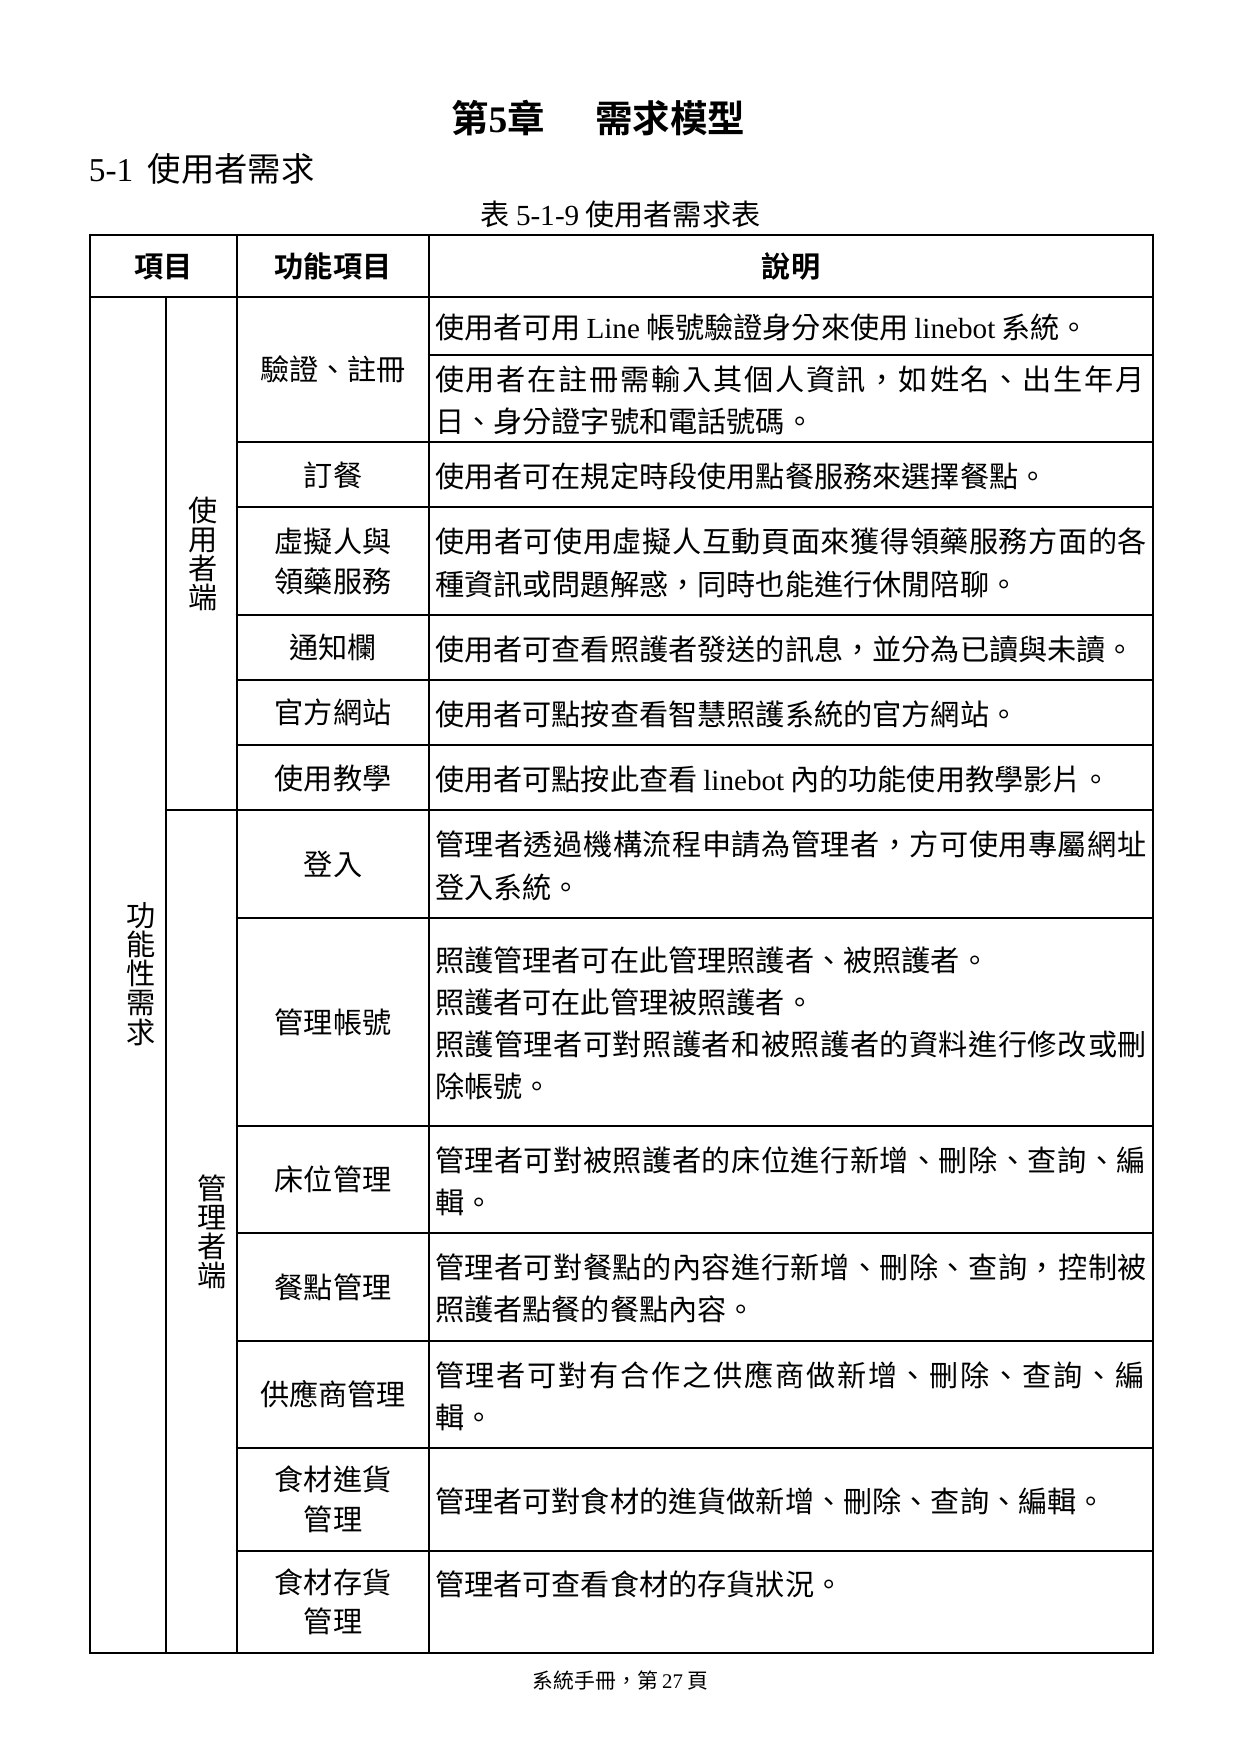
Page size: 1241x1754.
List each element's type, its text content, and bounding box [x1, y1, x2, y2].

table_cell 管理者可對被照護者的床位進行新增、刪除、查詢、編輯。 [430, 1127, 1152, 1232]
table_cell 使用者可在規定時段使用點餐服務來選擇餐點。 [430, 443, 1152, 506]
table_cell 虛擬人與 領藥服務 [238, 508, 428, 614]
table_cell 使用教學 [238, 746, 428, 809]
table_cell 床位管理 [238, 1127, 428, 1232]
table_cell 管理者可對餐點的內容進行新增、刪除、查詢，控制被照護者點餐的餐點內容。 [430, 1234, 1152, 1340]
table_cell 使用者可點按查看智慧照護系統的官方網站。 [430, 681, 1152, 744]
table_cell 管理者可查看食材的存貨狀況。 [430, 1552, 1152, 1652]
table_cell 使用者可使用虛擬人互動頁面來獲得領藥服務方面的各種資訊或問題解惑，同時也能進行休閒陪聊。 [430, 508, 1152, 614]
table_cell 食材進貨 管理 [238, 1449, 428, 1549]
table_cell 食材存貨 管理 [238, 1552, 428, 1652]
table_cell 驗證、註冊 [238, 298, 428, 441]
table_cell 通知欄 [238, 616, 428, 679]
table_cell 使用者在註冊需輸入其個人資訊，如姓名、出生年月日、身分證字號和電話號碼。 [430, 356, 1152, 441]
table_cell 登入 [238, 811, 428, 917]
table_cell 供應商管理 [238, 1342, 428, 1447]
subtitle 使用者需求 [89, 143, 1152, 191]
table_cell 使用者可點按此查看linebot內的功能使用教學影片。 [430, 746, 1152, 809]
table_cell 餐點管理 [238, 1234, 428, 1340]
table_cell 管理帳號 [238, 919, 428, 1125]
table_cell 照護管理者可在此管理照護者、被照護者。 照護者可在此管理被照護者。 照護管理者可對照護者和被照護者的資料進行修改或刪除帳號。 [430, 919, 1152, 1125]
table_cell 官方網站 [238, 681, 428, 744]
table_header 項目 [91, 236, 236, 296]
table_cell 使用者端 [167, 298, 236, 809]
table_cell 管理者透過機構流程申請為管理者，方可使用專屬網址登入系統。 [430, 811, 1152, 917]
table_cell 管理者端 [167, 811, 236, 1652]
subtitle 需求模型 [44, 89, 1152, 143]
table_cell 使用者可用Line帳號驗證身分來使用linebot系統。 [430, 298, 1152, 354]
table_cell 功能性需求 [91, 298, 165, 1652]
table_cell 管理者可對食材的進貨做新增、刪除、查詢、編輯。 [430, 1449, 1152, 1549]
table_cell 管理者可對有合作之供應商做新增、刪除、查詢、編輯。 [430, 1342, 1152, 1447]
table_header 功能項目 [238, 236, 428, 296]
table_cell 訂餐 [238, 443, 428, 506]
table_header 說明 [430, 236, 1152, 296]
table_cell 使用者可查看照護者發送的訊息，並分為已讀與未讀。 [430, 616, 1152, 679]
